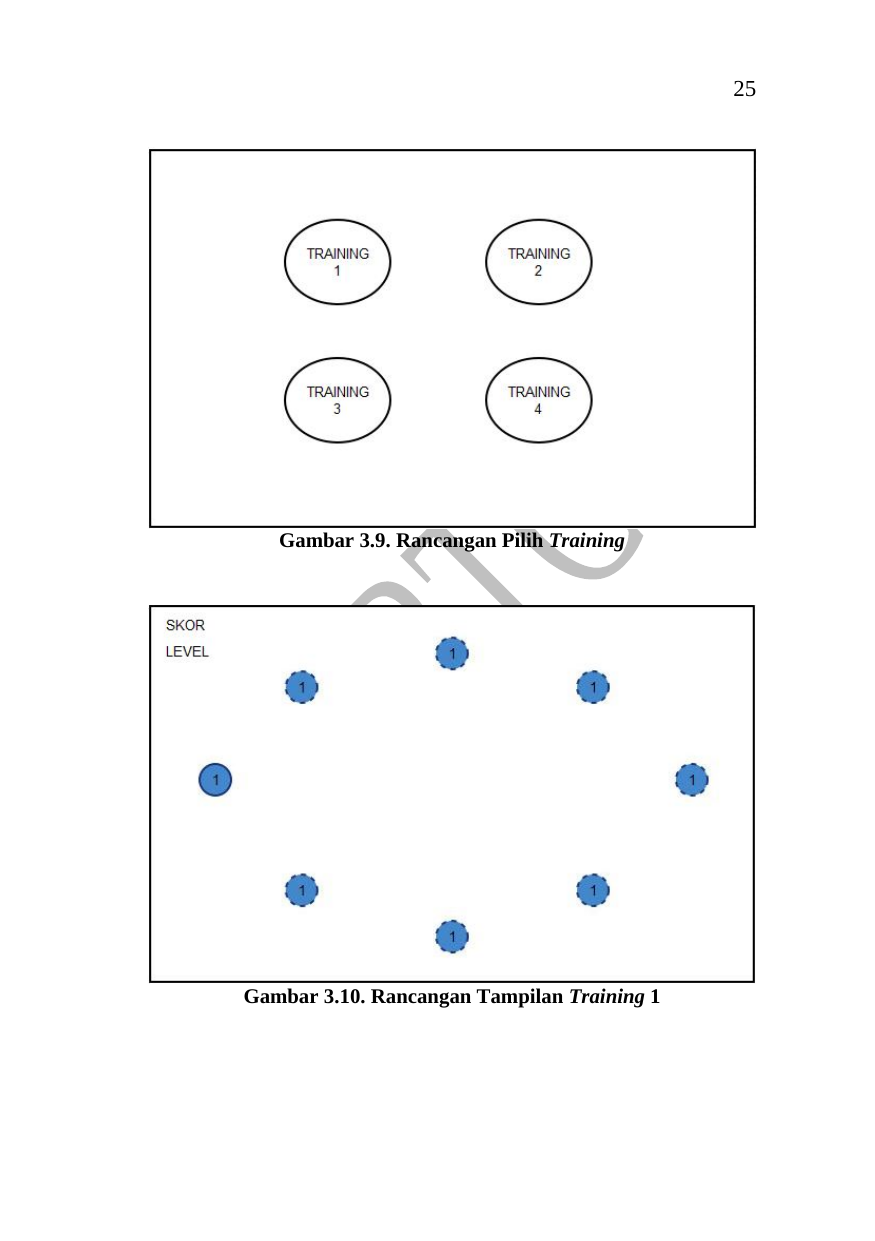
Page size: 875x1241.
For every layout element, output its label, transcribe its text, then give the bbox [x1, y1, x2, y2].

text Gambar 3.10. Rancangan Tampilan Training 1 [148, 984, 756, 1008]
picture [147, 147, 757, 529]
picture [147, 605, 757, 984]
text Gambar 3.9. Rancangan Pilih Training [148, 529, 756, 552]
